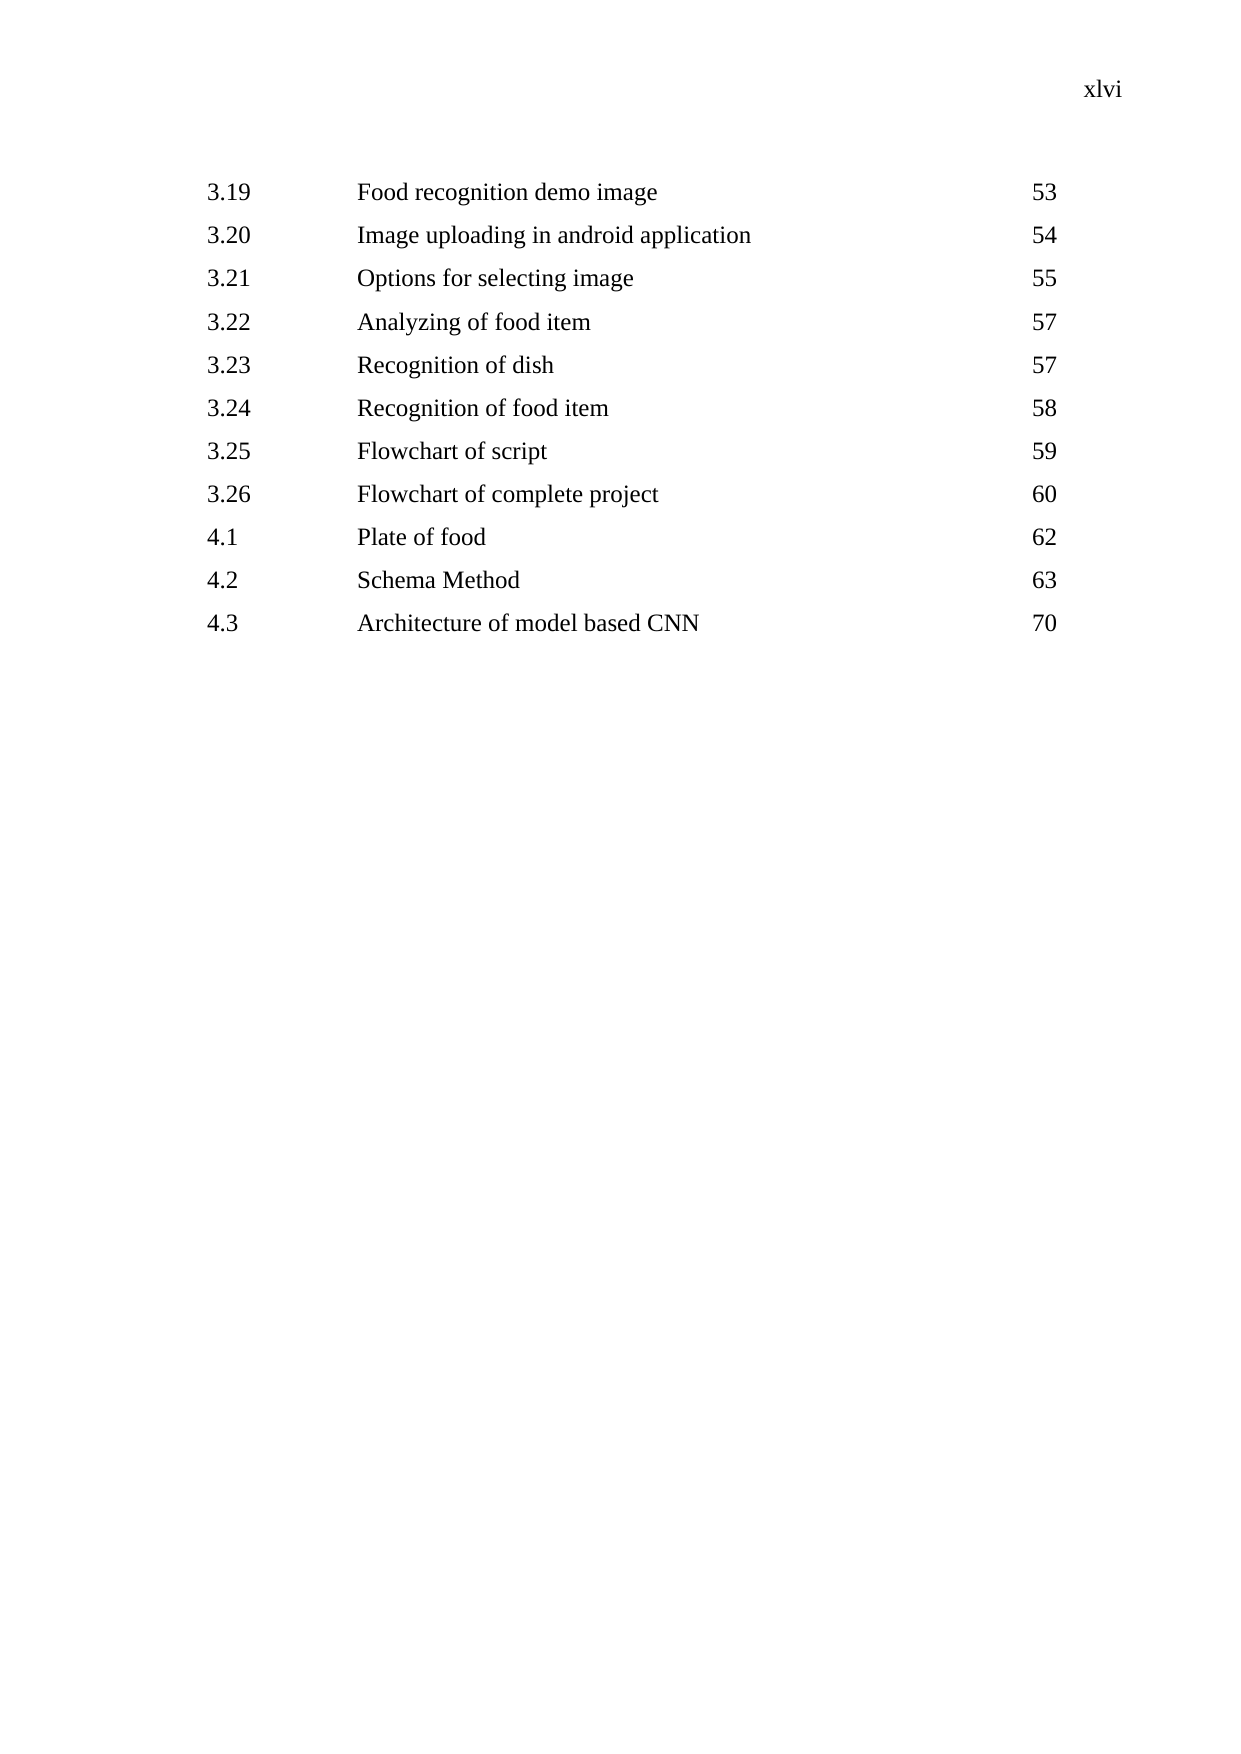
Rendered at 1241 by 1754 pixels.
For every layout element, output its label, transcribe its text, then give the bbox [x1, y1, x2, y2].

text 3.21 Options for selecting image 55 [207, 263, 1122, 292]
text 4.1 Plate of food 62 [207, 522, 1122, 551]
text 3.22 Analyzing of food item 57 [207, 307, 1122, 335]
text 3.23 Recognition of dish 57 [207, 350, 1122, 378]
text 3.24 Recognition of food item 58 [207, 393, 1122, 422]
text 3.25 Flowchart of script 59 [207, 436, 1122, 465]
text 3.19 Food recognition demo image 53 [207, 177, 1122, 206]
text 3.20 Image uploading in android application 54 [207, 220, 1122, 249]
text 4.3 Architecture of model based CNN 70 [207, 608, 1122, 637]
text 4.2 Schema Method 63 [207, 565, 1122, 594]
text 3.26 Flowchart of complete project 60 [207, 479, 1122, 508]
